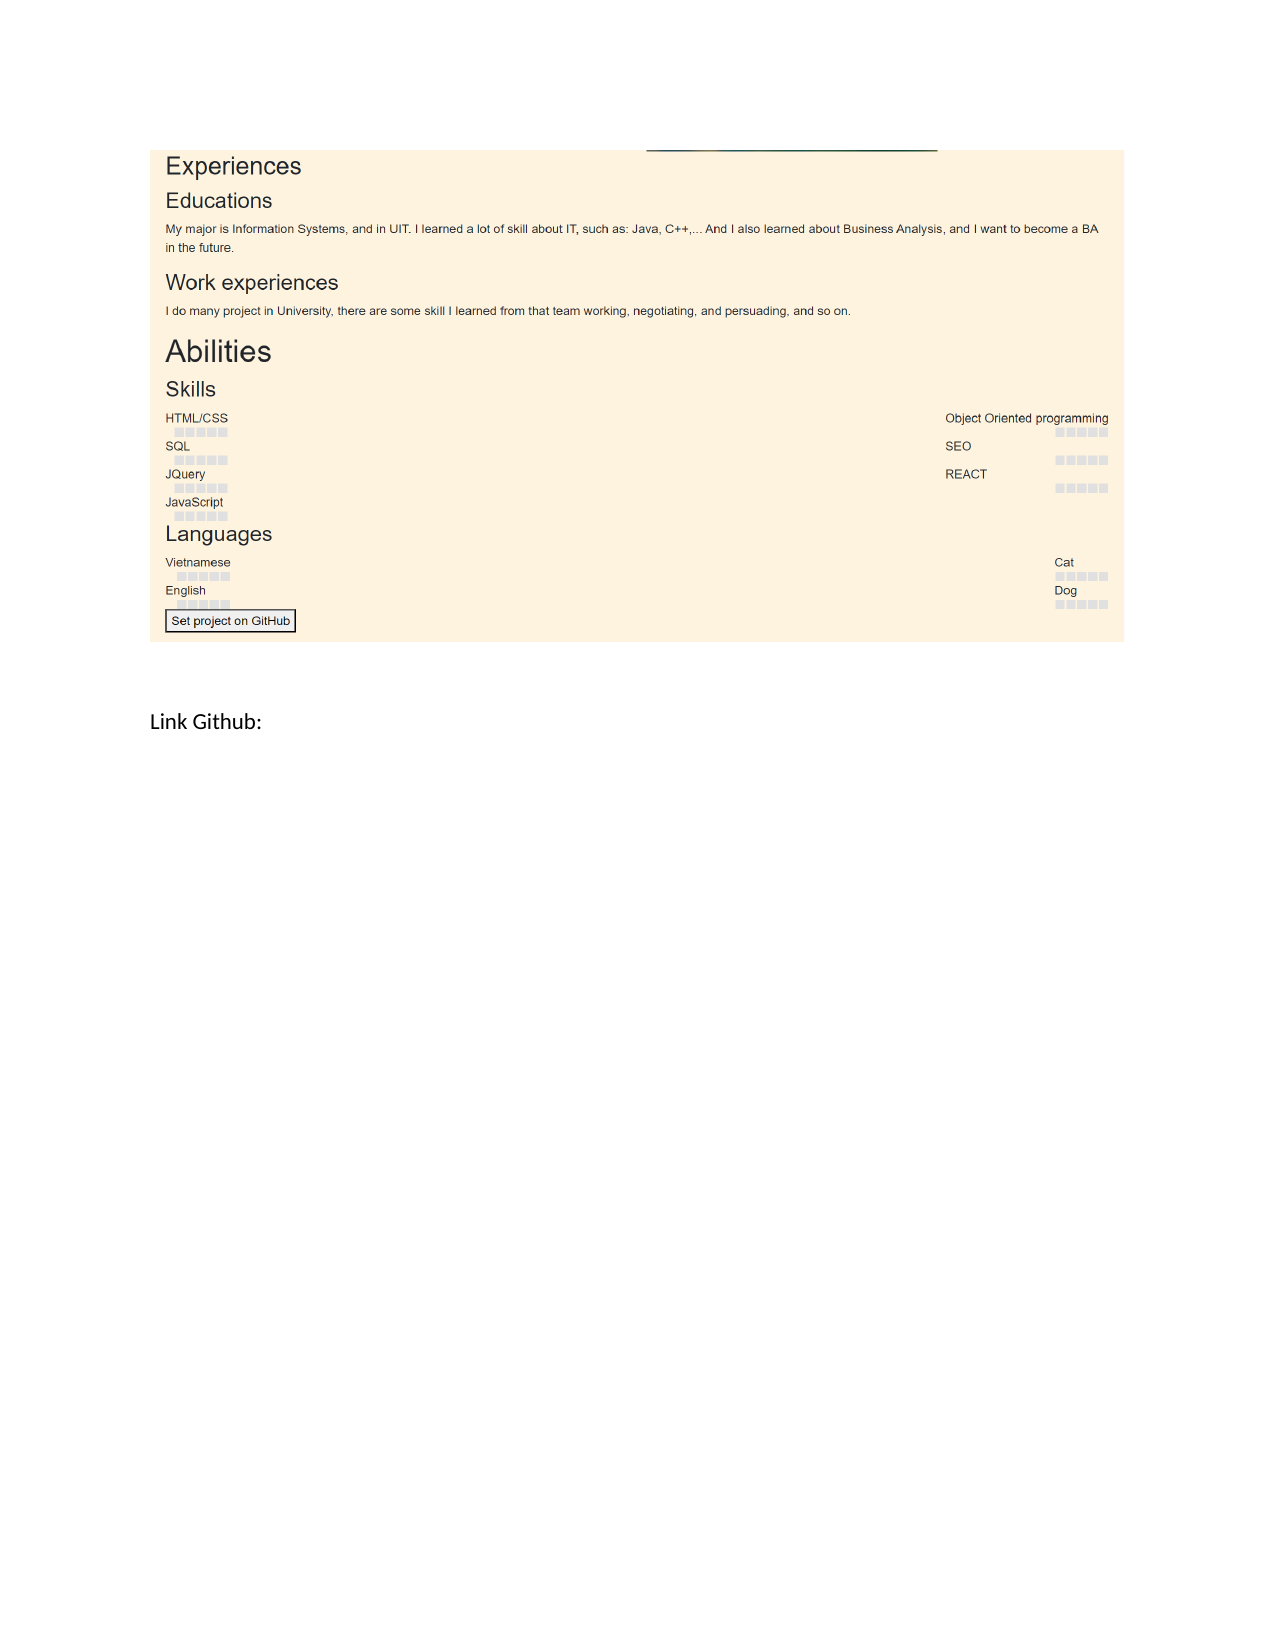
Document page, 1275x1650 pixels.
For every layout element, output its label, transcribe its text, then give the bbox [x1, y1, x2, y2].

picture [150, 150, 1125, 642]
text Link Github: [150, 707, 1125, 735]
